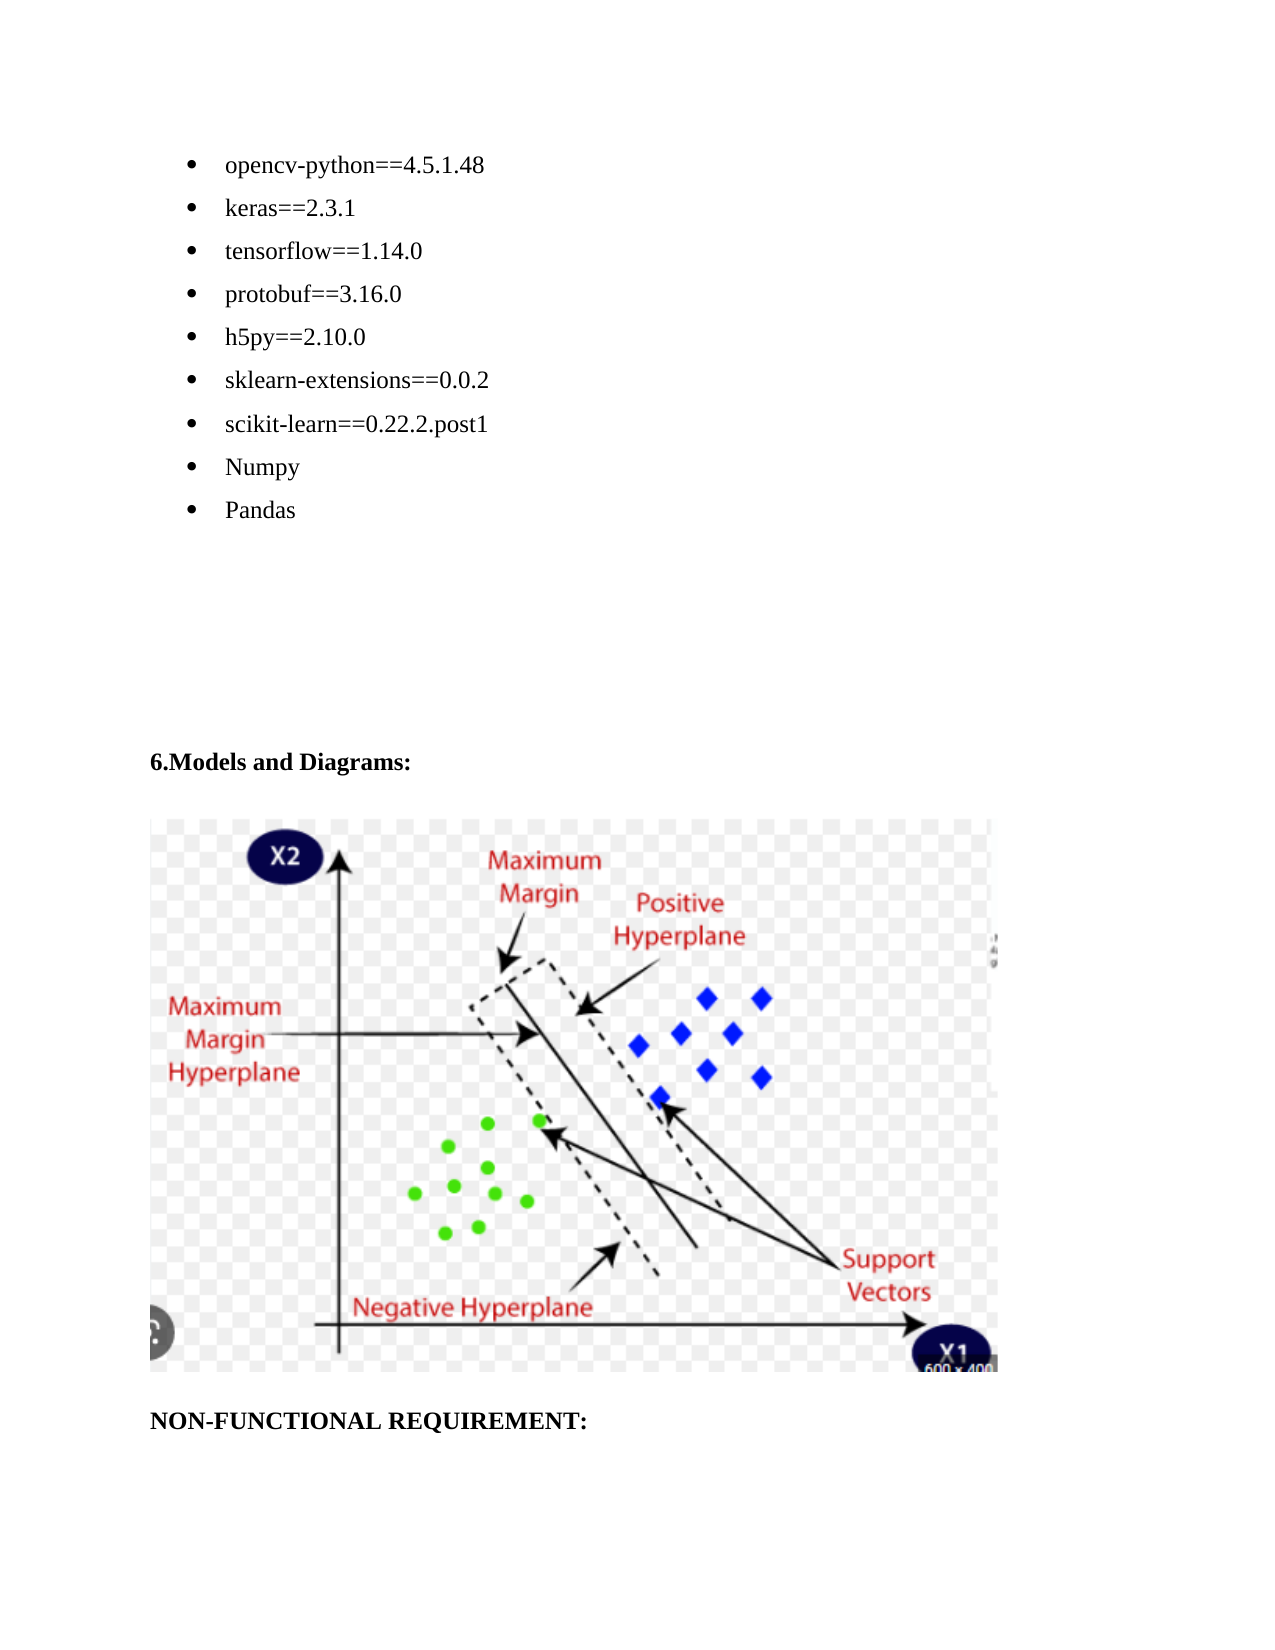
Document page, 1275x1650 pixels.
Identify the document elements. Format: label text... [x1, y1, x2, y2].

text 6.Models and Diagrams: [150, 747, 1125, 775]
list Pandas [187, 495, 1125, 524]
picture [150, 810, 998, 1372]
list tensorflow==1.14.0 [187, 236, 1125, 265]
list opencv-python==4.5.1.48 [187, 150, 1125, 179]
text NON-FUNCTIONAL REQUIREMENT: [150, 1406, 1125, 1435]
list protobuf==3.16.0 [187, 279, 1125, 308]
list h5py==2.10.0 [187, 322, 1125, 351]
list sklearn-extensions==0.0.2 [187, 366, 1125, 394]
list keras==2.3.1 [187, 193, 1125, 222]
list scikit-learn==0.22.2.post1 [187, 409, 1125, 437]
list Numpy [187, 452, 1125, 481]
